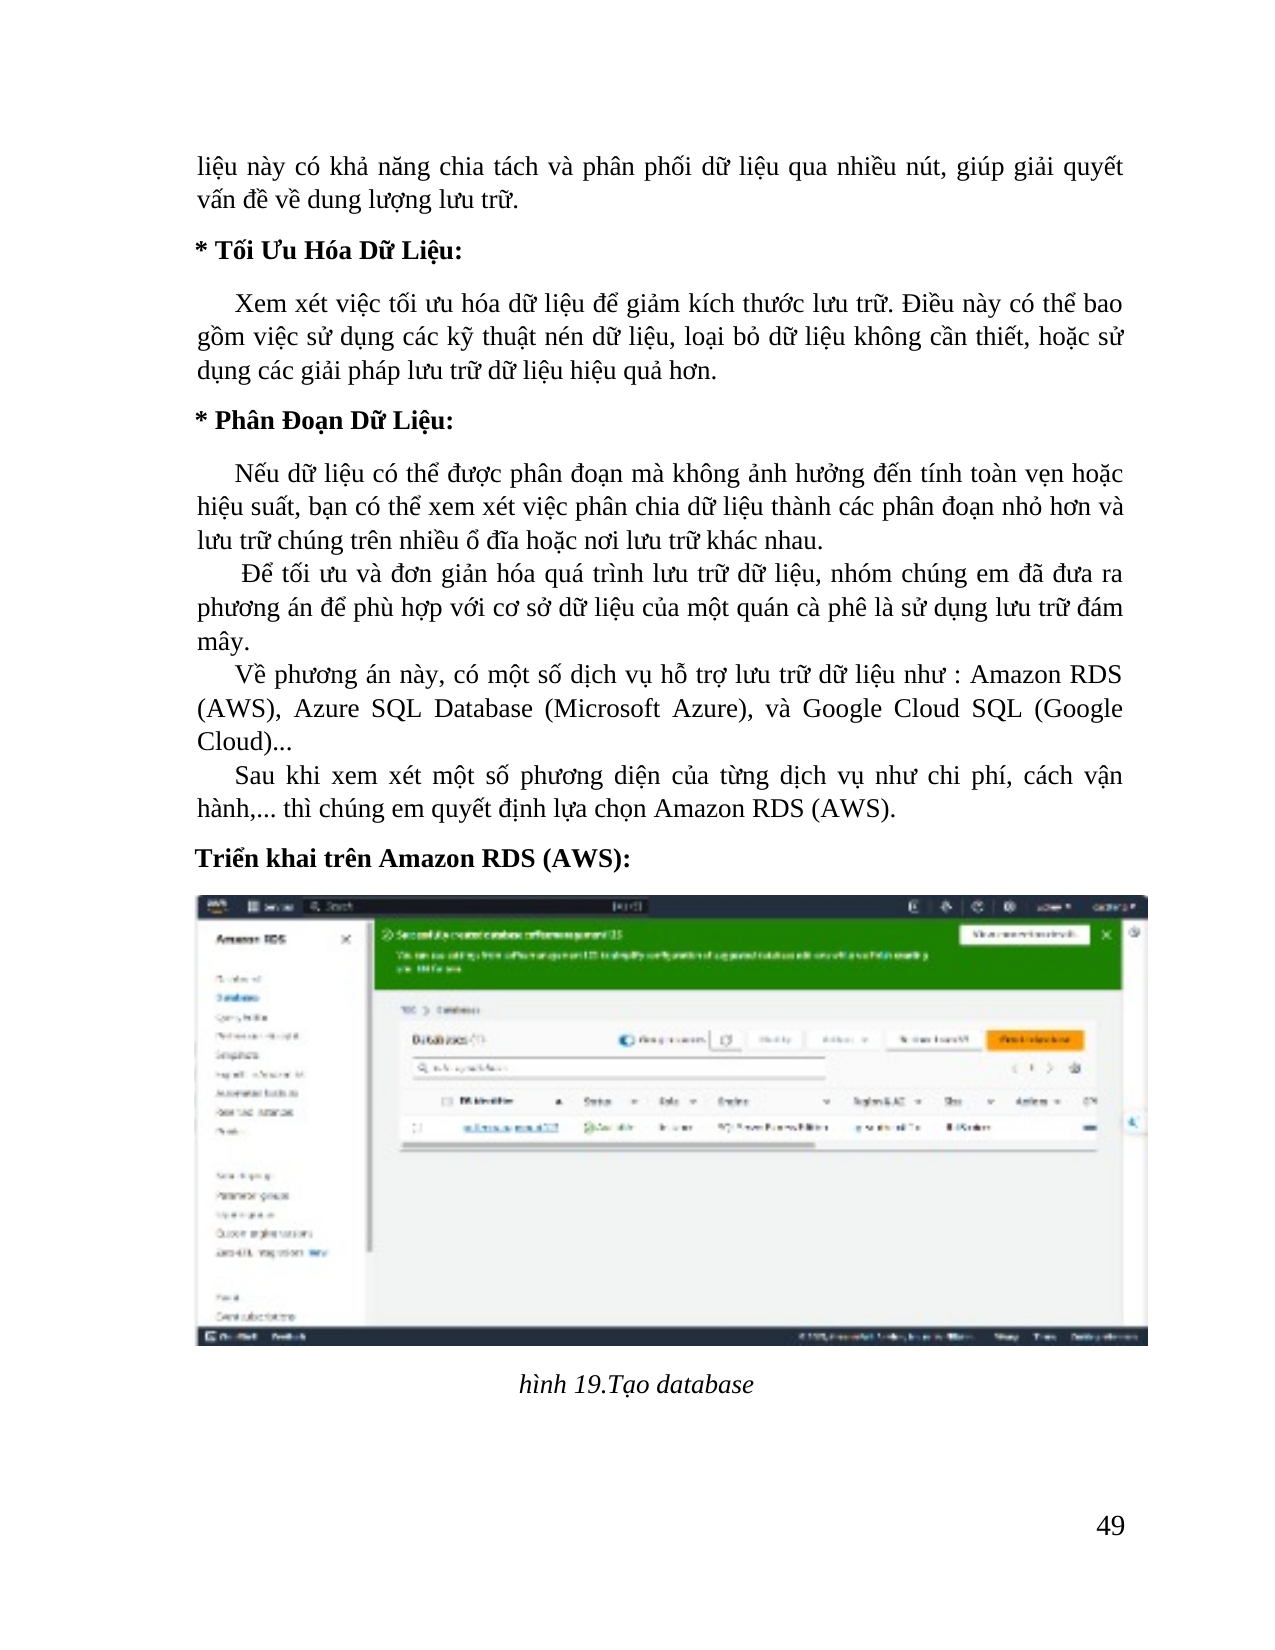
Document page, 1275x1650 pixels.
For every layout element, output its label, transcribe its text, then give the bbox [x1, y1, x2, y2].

list Để tối ưu và đơn giản hóa quá trình lưu trữ dữ liệu, nhóm chúng em đã đưa ra phương án để phù hợp với cơ sở dữ liệu của một quán cà phê là sử dụng lưu trữ đám mây. [197, 557, 1125, 656]
picture [194, 895, 1148, 1346]
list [197, 150, 1125, 215]
text Triển khai trên Amazon RDS (AWS): [194, 842, 1134, 874]
text * Tối Ưu Hóa Dữ Liệu: [194, 234, 1134, 265]
text hình 19.Tạo database [150, 1368, 1125, 1399]
list Sau khi xem xét một số phương diện của từng dịch vụ như chi phí, cách vận hành,... thì chúng em quyết định lựa chọn Amazon RDS (AWS). [197, 759, 1125, 823]
list Nếu dữ liệu có thể được phân đoạn mà không ảnh hưởng đến tính toàn vẹn hoặc hiệu suất, bạn có thể xem xét việc phân chia dữ liệu thành các phân đoạn nhỏ hơn và lưu trữ chúng trên nhiều ổ đĩa hoặc nơi lưu trữ khác nhau. [197, 457, 1125, 555]
list Về phương án này, có một số dịch vụ hỗ trợ lưu trữ dữ liệu như : Amazon RDS (AWS), Azure SQL Database (Microsoft Azure), và Google Cloud SQL (Google Cloud)... [197, 658, 1125, 756]
list Xem xét việc tối ưu hóa dữ liệu để giảm kích thước lưu trữ. Điều này có thể bao gồm việc sử dụng các kỹ thuật nén dữ liệu, loại bỏ dữ liệu không cần thiết, hoặc sử dụng các giải pháp lưu trữ dữ liệu hiệu quả hơn. [197, 287, 1125, 385]
text * Phân Đoạn Dữ Liệu: [194, 404, 1134, 435]
